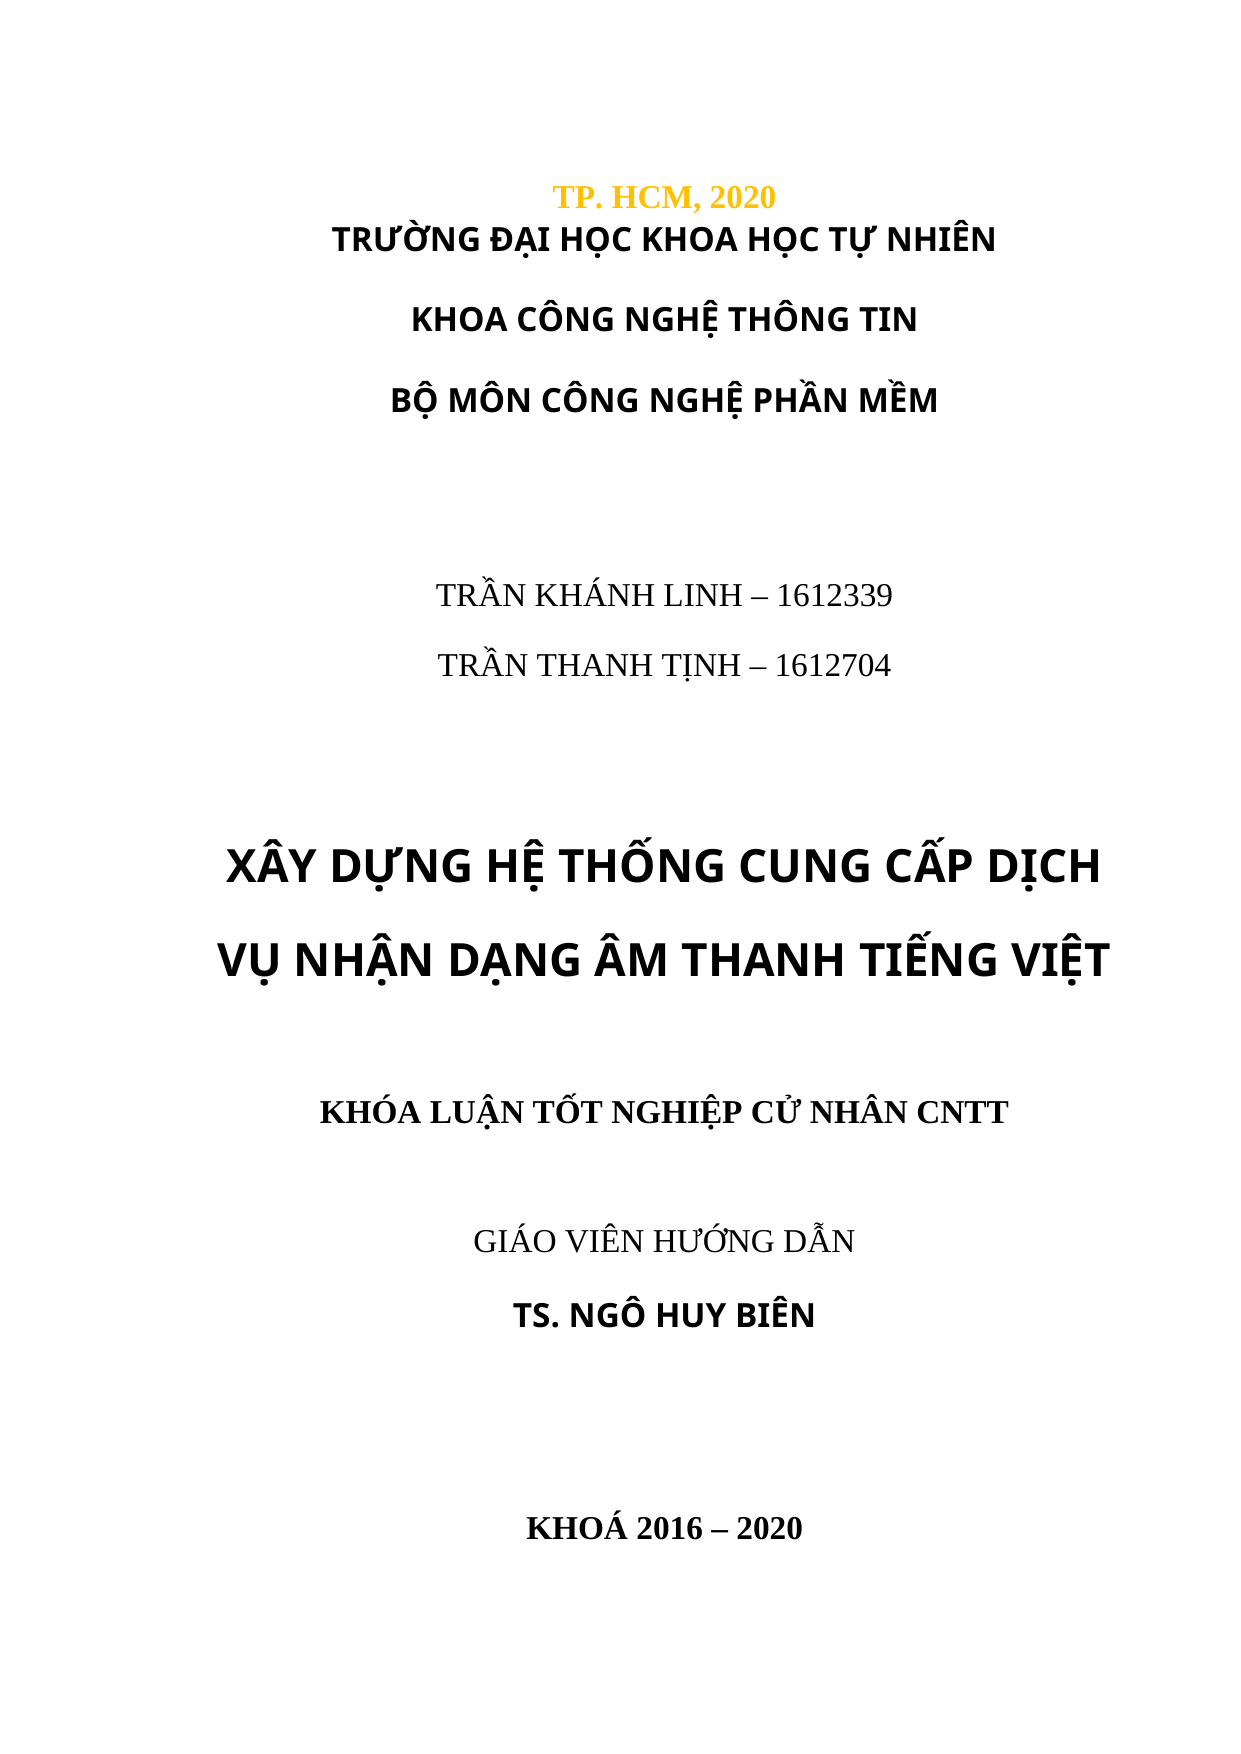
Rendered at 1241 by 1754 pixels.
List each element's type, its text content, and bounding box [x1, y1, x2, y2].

text TRƯỜNG ĐẠI HỌC KHOA HỌC TỰ NHIÊN [207, 215, 1122, 261]
text BỘ MÔN CÔNG NGHỆ PHẦN MỀM [207, 377, 1122, 422]
text KHÓA LUẬN TỐT NGHIỆP CỬ NHÂN CNTT [207, 1093, 1122, 1131]
text TP. HCM, 2020 [207, 177, 1122, 215]
text GIÁO VIÊN HƯỚNG DẪN [207, 1222, 1122, 1260]
text XÂY DỰNG HỆ THỐNG CUNG CẤP DỊCH VỤ NHẬN DẠNG ÂM THANH TIẾNG VIỆT [207, 834, 1122, 990]
text TS. NGÔ HUY BIÊN [207, 1292, 1122, 1337]
text TRẦN KHÁNH LINH – 1612339 [207, 576, 1122, 614]
text TRẦN THANH TỊNH – 1612704 [207, 646, 1122, 684]
text KHOA CÔNG NGHỆ THÔNG TIN [207, 296, 1122, 341]
text KHOÁ 2016 – 2020 [207, 1508, 1122, 1546]
